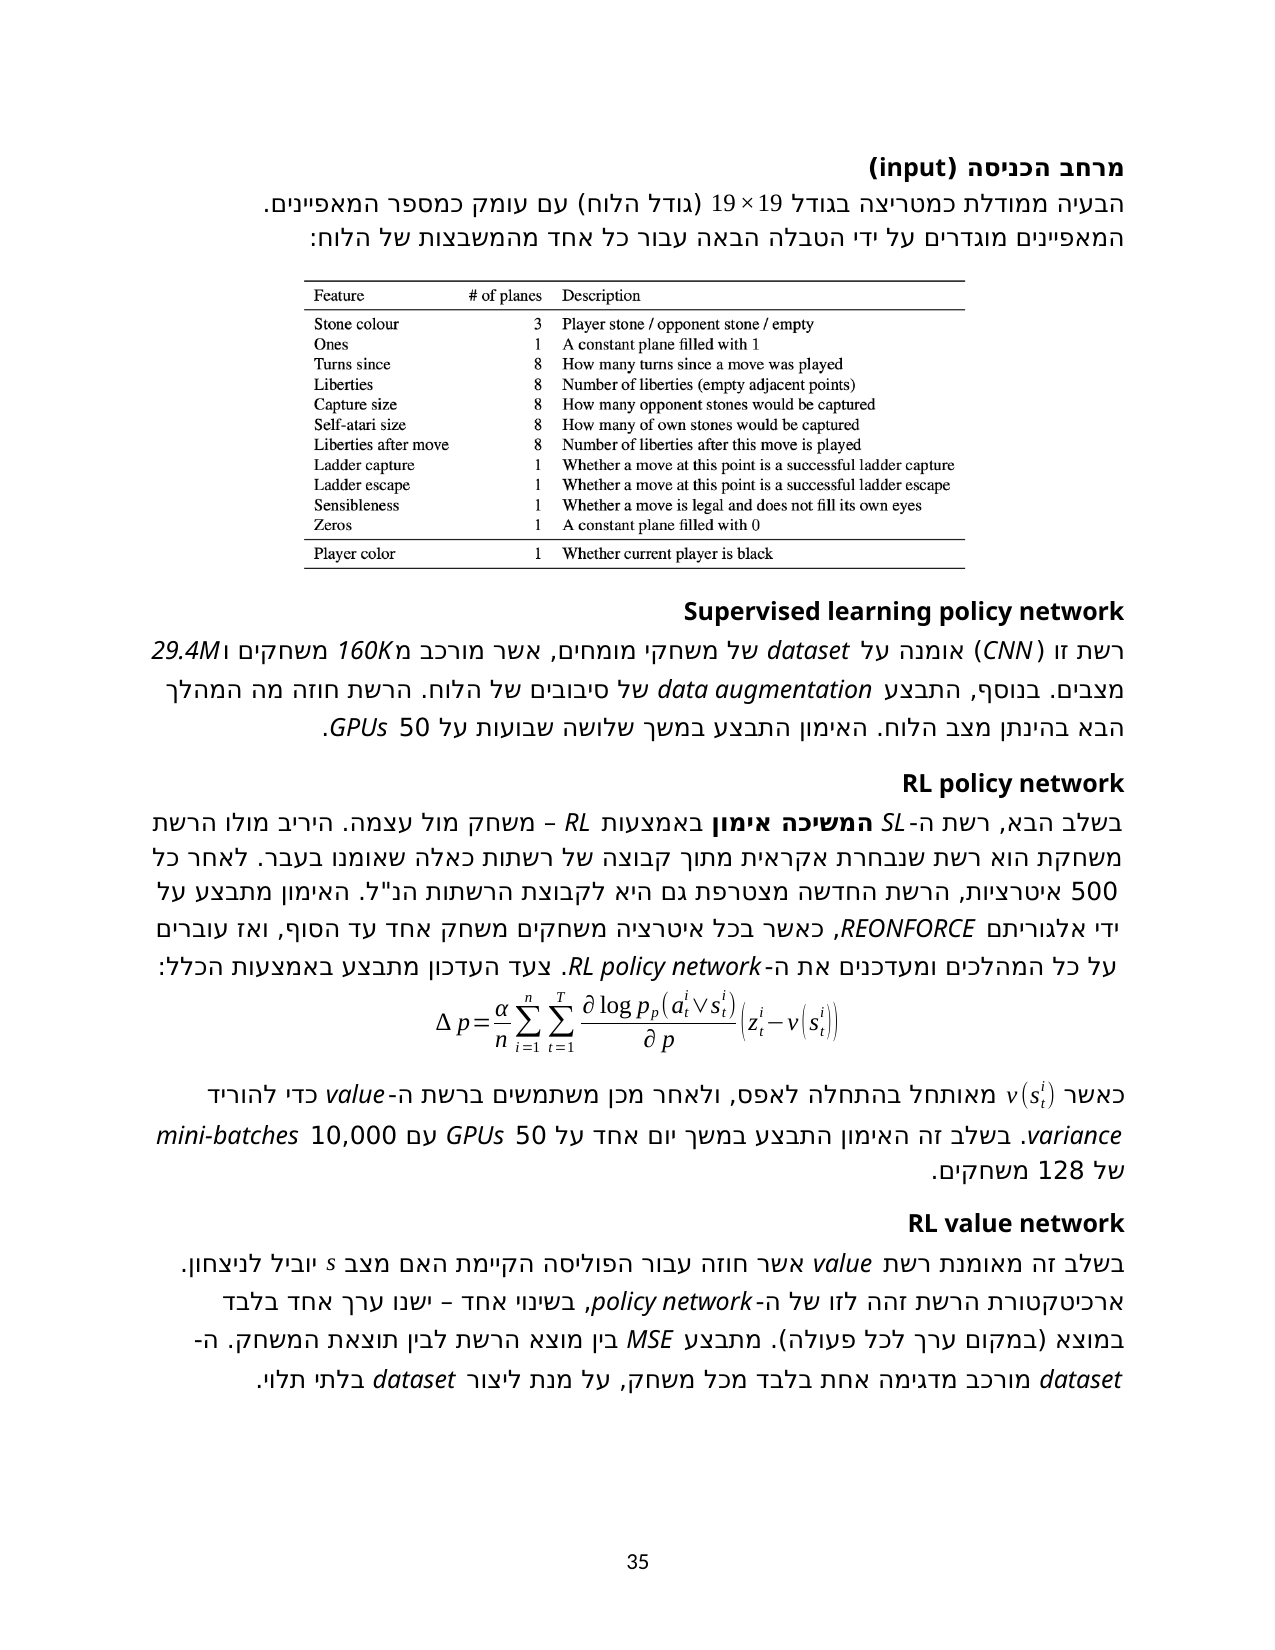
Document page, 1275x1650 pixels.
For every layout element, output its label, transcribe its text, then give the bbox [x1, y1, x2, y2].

picture [296, 272, 979, 573]
subtitle RL policy network [150, 766, 1125, 800]
text בשלב הבא, רשת ה-SL המשיכה אימון באמצעות RL – משחק מול עצמה. היריב מולו הרשת משחקת הוא רשת שנבחרת אקראית מתוך קבוצה של רשתות כאלה שאומנו בעבר. לאחר כל 500 איטרציות, הרשת החדשה מצטרפת גם היא לקבוצת הרשתות הנ"ל. האימון מתבצע על ידי אלגוריתם REONFORCE, כאשר בכל איטרציה משחקים משחק אחד עד הסוף, ואז עוברים על כל המהלכים ומעדכנים את ה-RL policy network. צעד העדכון מתבצע באמצעות הכלל: [150, 805, 1125, 1056]
text רשת זו (CNN) אומנה על dataset של משחקי מומחים, אשר מורכב מ160K משחקים ו29.4M מצבים. בנוסף, התבצע data augmentation של סיבובים של הלוח. הרשת חוזה מה המהלך הבא בהינתן מצב הלוח. האימון התבצע במשך שלושה שבועות על 50 GPUs. [150, 633, 1125, 744]
text בשלב זה מאומנת רשת value אשר חוזה עבור הפוליסה הקיימת האם מצב יוביל לניצחון. ארכיטקטורת הרשת זהה לזו של ה-policy network, בשינוי אחד – ישנו ערך אחד בלבד במוצא (במקום ערך לכל פעולה). מתבצע MSE בין מוצא הרשת לבין תוצאת המשחק. ה-dataset מורכב מדגימה אחת בלבד מכל משחק, על מנת ליצור dataset בלתי תלוי. [150, 1245, 1125, 1395]
subtitle Supervised learning policy network [150, 594, 1125, 628]
text כאשר מאותחל בהתחלה לאפס, ולאחר מכן משתמשים ברשת ה-value כדי להוריד variance. בשלב זה האימון התבצע במשך יום אחד על 50 GPUs עם 10,000 mini-batches של 128 משחקים. [150, 1077, 1125, 1185]
text הבעיה ממודלת כמטריצה בגודל (גודל הלוח) עם עומק כמספר המאפיינים. המאפיינים מוגדרים על ידי הטבלה הבאה עבור כל אחד מהמשבצות של הלוח: [150, 189, 1125, 252]
subtitle מרחב הכניסה (input) [150, 150, 1125, 184]
subtitle RL value network [150, 1206, 1125, 1240]
